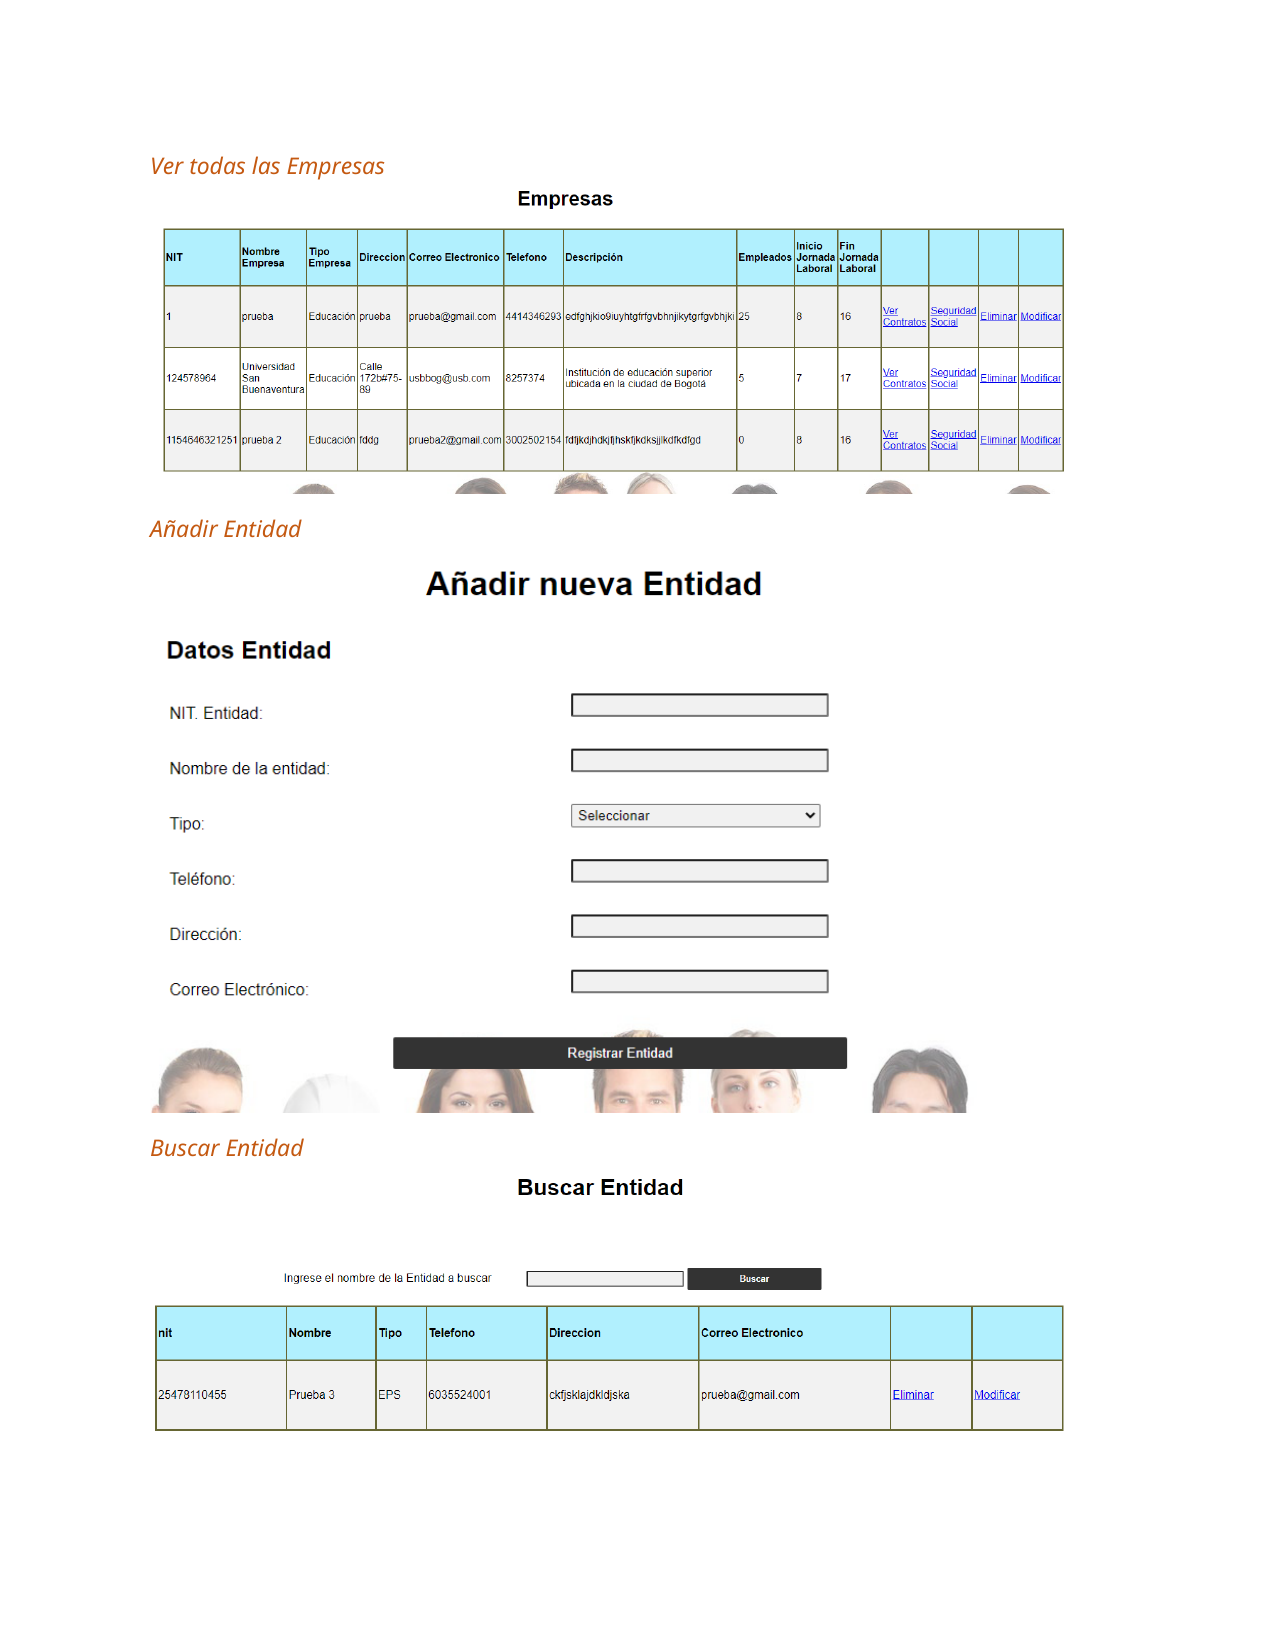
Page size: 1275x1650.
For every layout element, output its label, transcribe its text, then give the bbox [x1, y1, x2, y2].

subtitle Ver todas las Empresas [150, 150, 1125, 181]
subtitle Añadir Entidad [150, 513, 1125, 544]
picture [150, 546, 1071, 1113]
picture [150, 183, 1071, 494]
subtitle Buscar Entidad [150, 1132, 1125, 1163]
picture [150, 1165, 1071, 1461]
